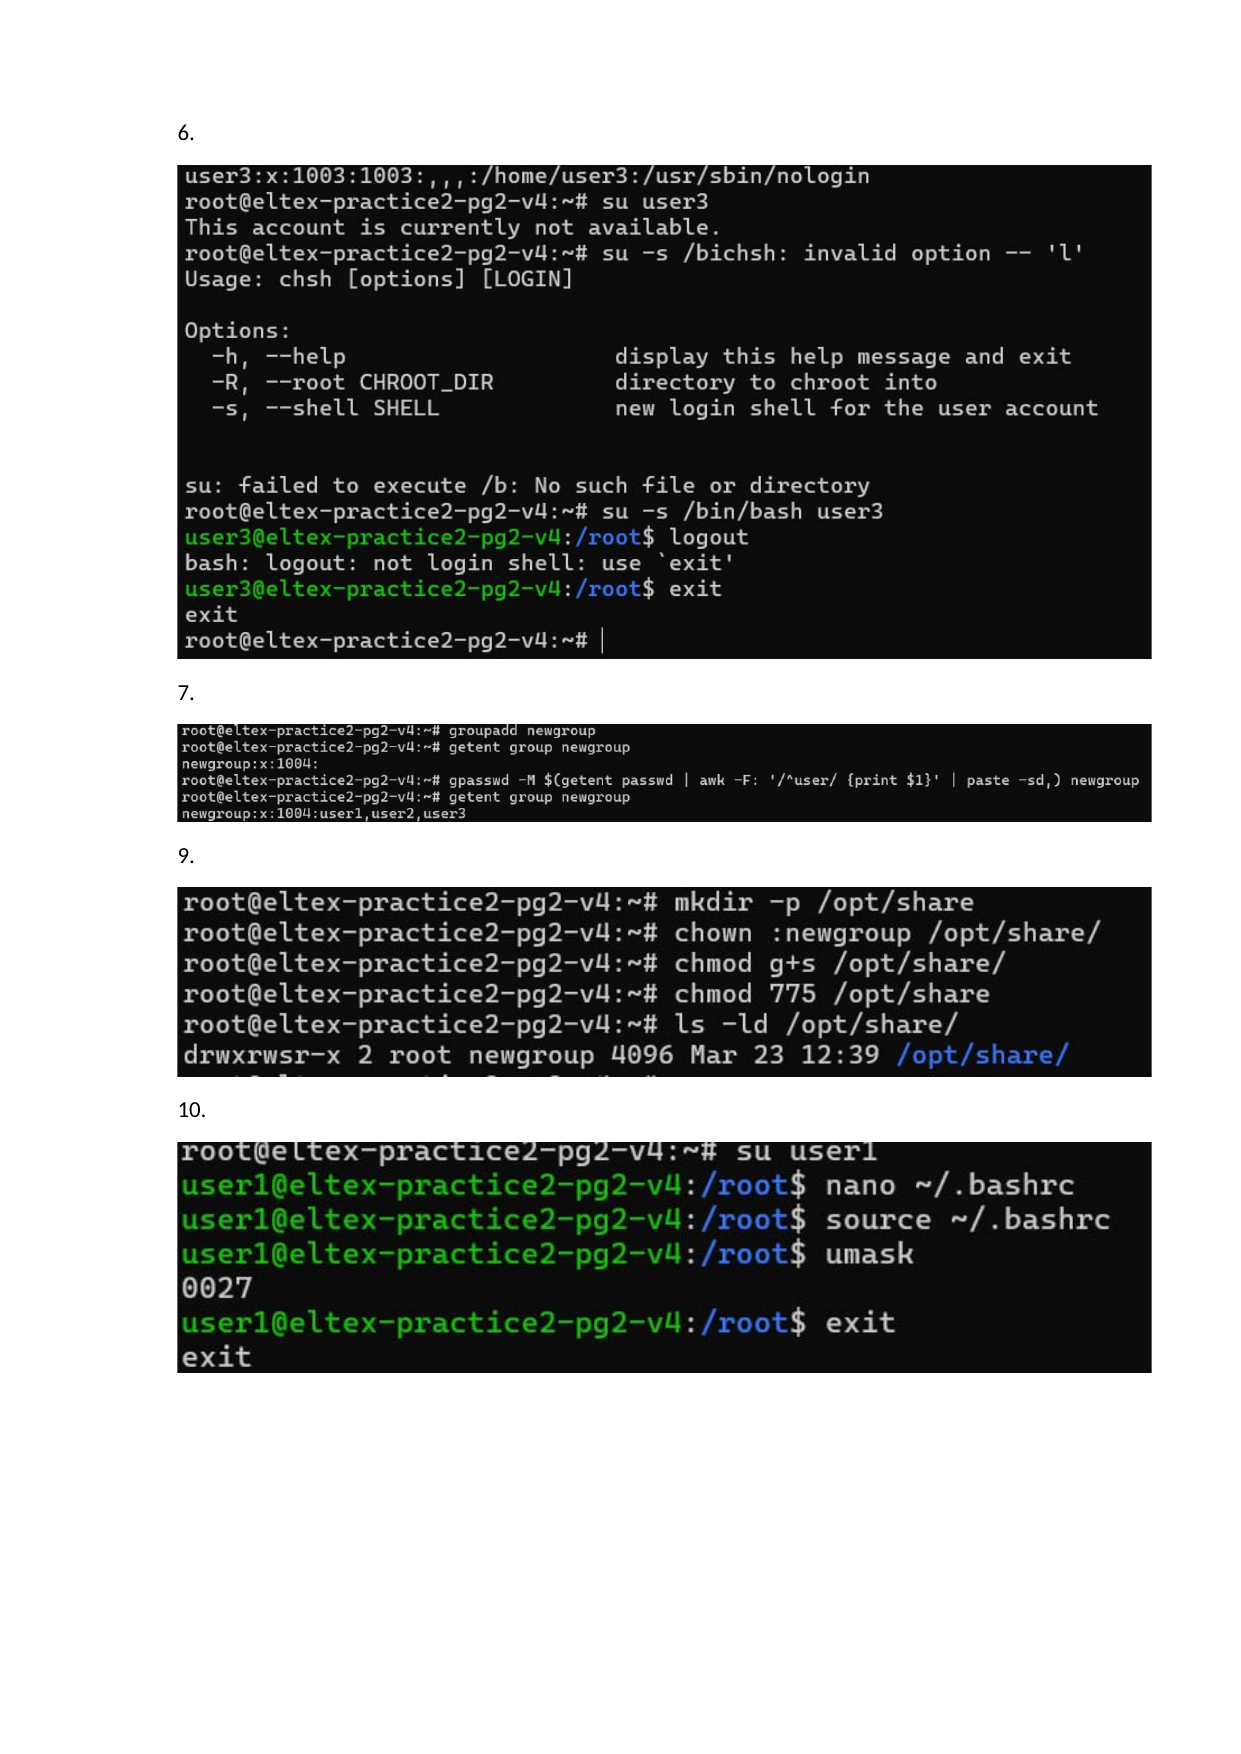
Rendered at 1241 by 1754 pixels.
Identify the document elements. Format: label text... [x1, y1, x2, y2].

text 9. [177, 841, 1152, 869]
text 10. [177, 1095, 1152, 1123]
text 6. [177, 118, 1152, 146]
picture [177, 1142, 1152, 1373]
picture [177, 887, 1152, 1077]
text 7. [177, 678, 1152, 706]
picture [177, 724, 1152, 822]
picture [177, 165, 1152, 659]
